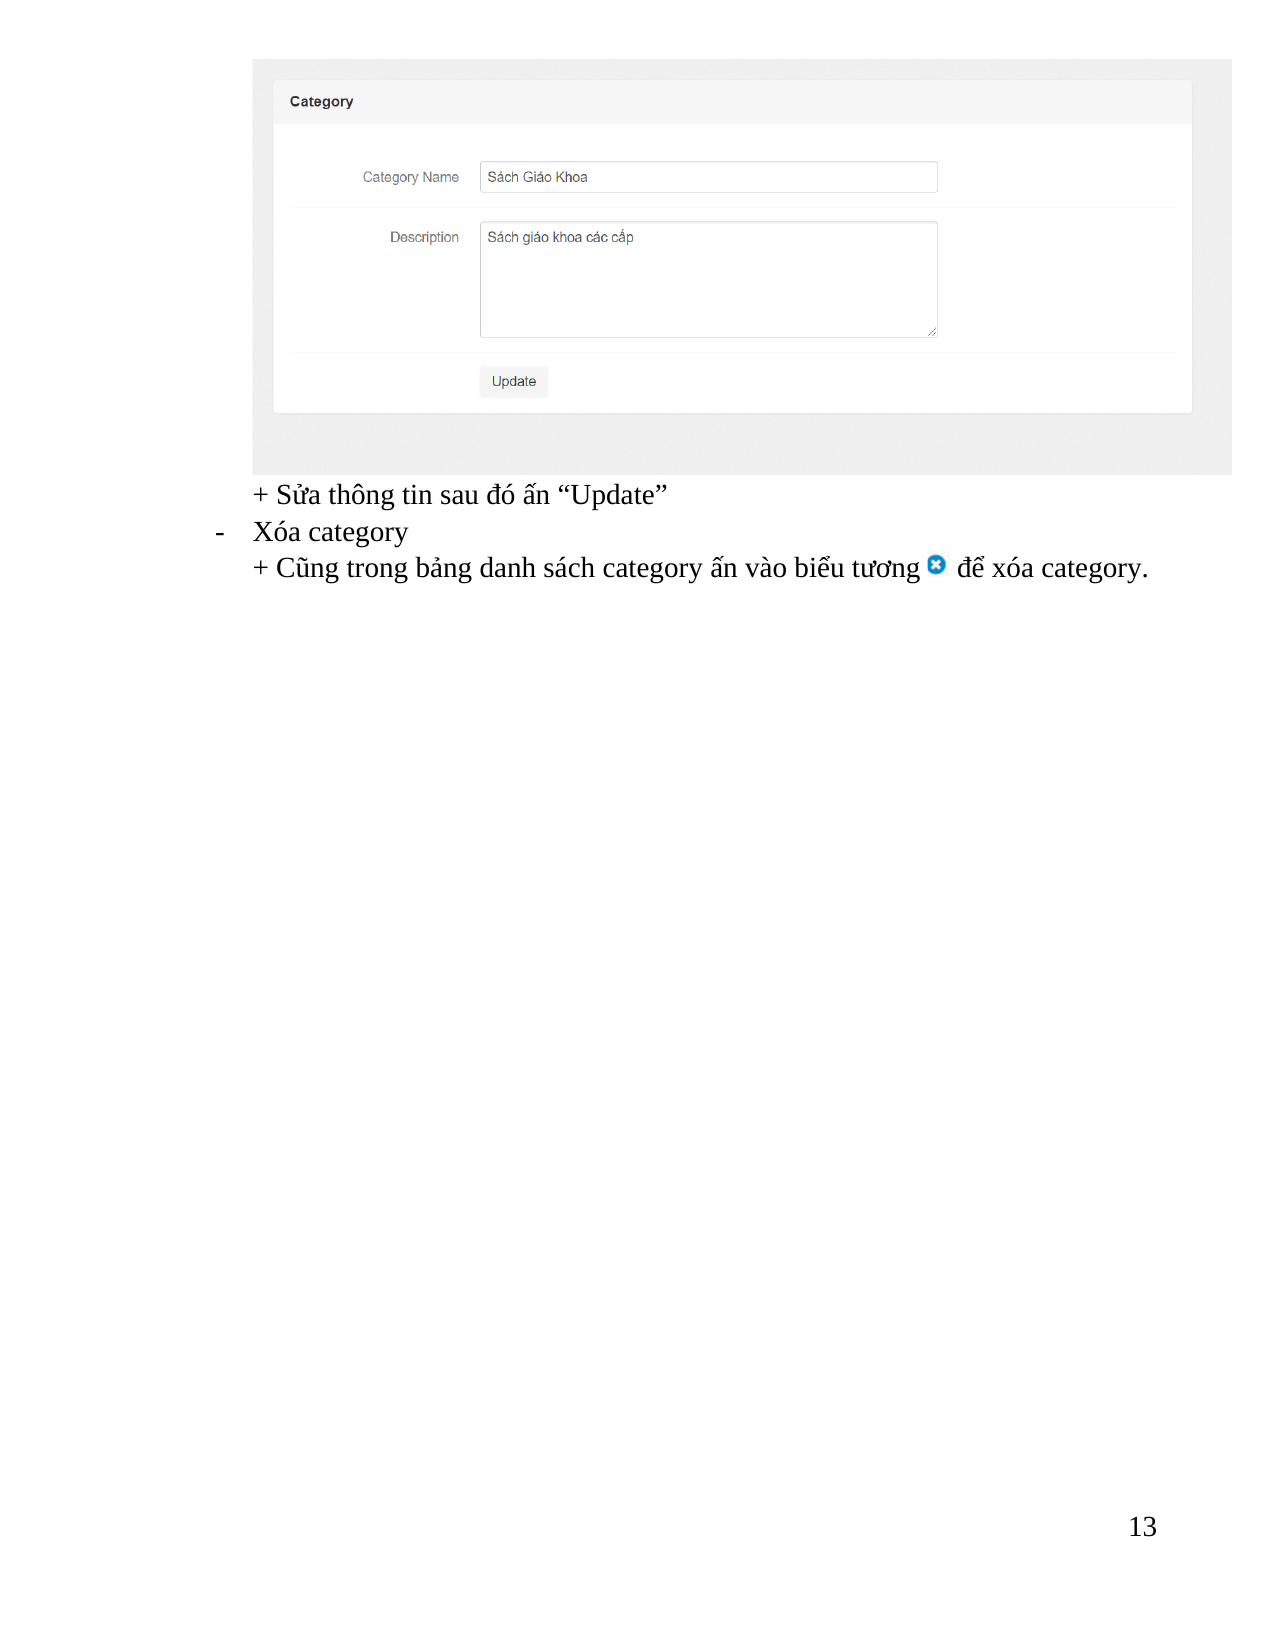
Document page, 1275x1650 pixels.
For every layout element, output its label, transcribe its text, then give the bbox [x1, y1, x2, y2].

list Xóa category [215, 514, 1157, 547]
list + Cũng trong bảng danh sách category ấn vào biểu tương để xóa category. [252, 550, 1157, 583]
picture [927, 551, 950, 577]
list + Sửa thông tin sau đó ấn “Update” [252, 477, 1157, 511]
picture [252, 59, 1232, 475]
picture [932, 560, 941, 569]
